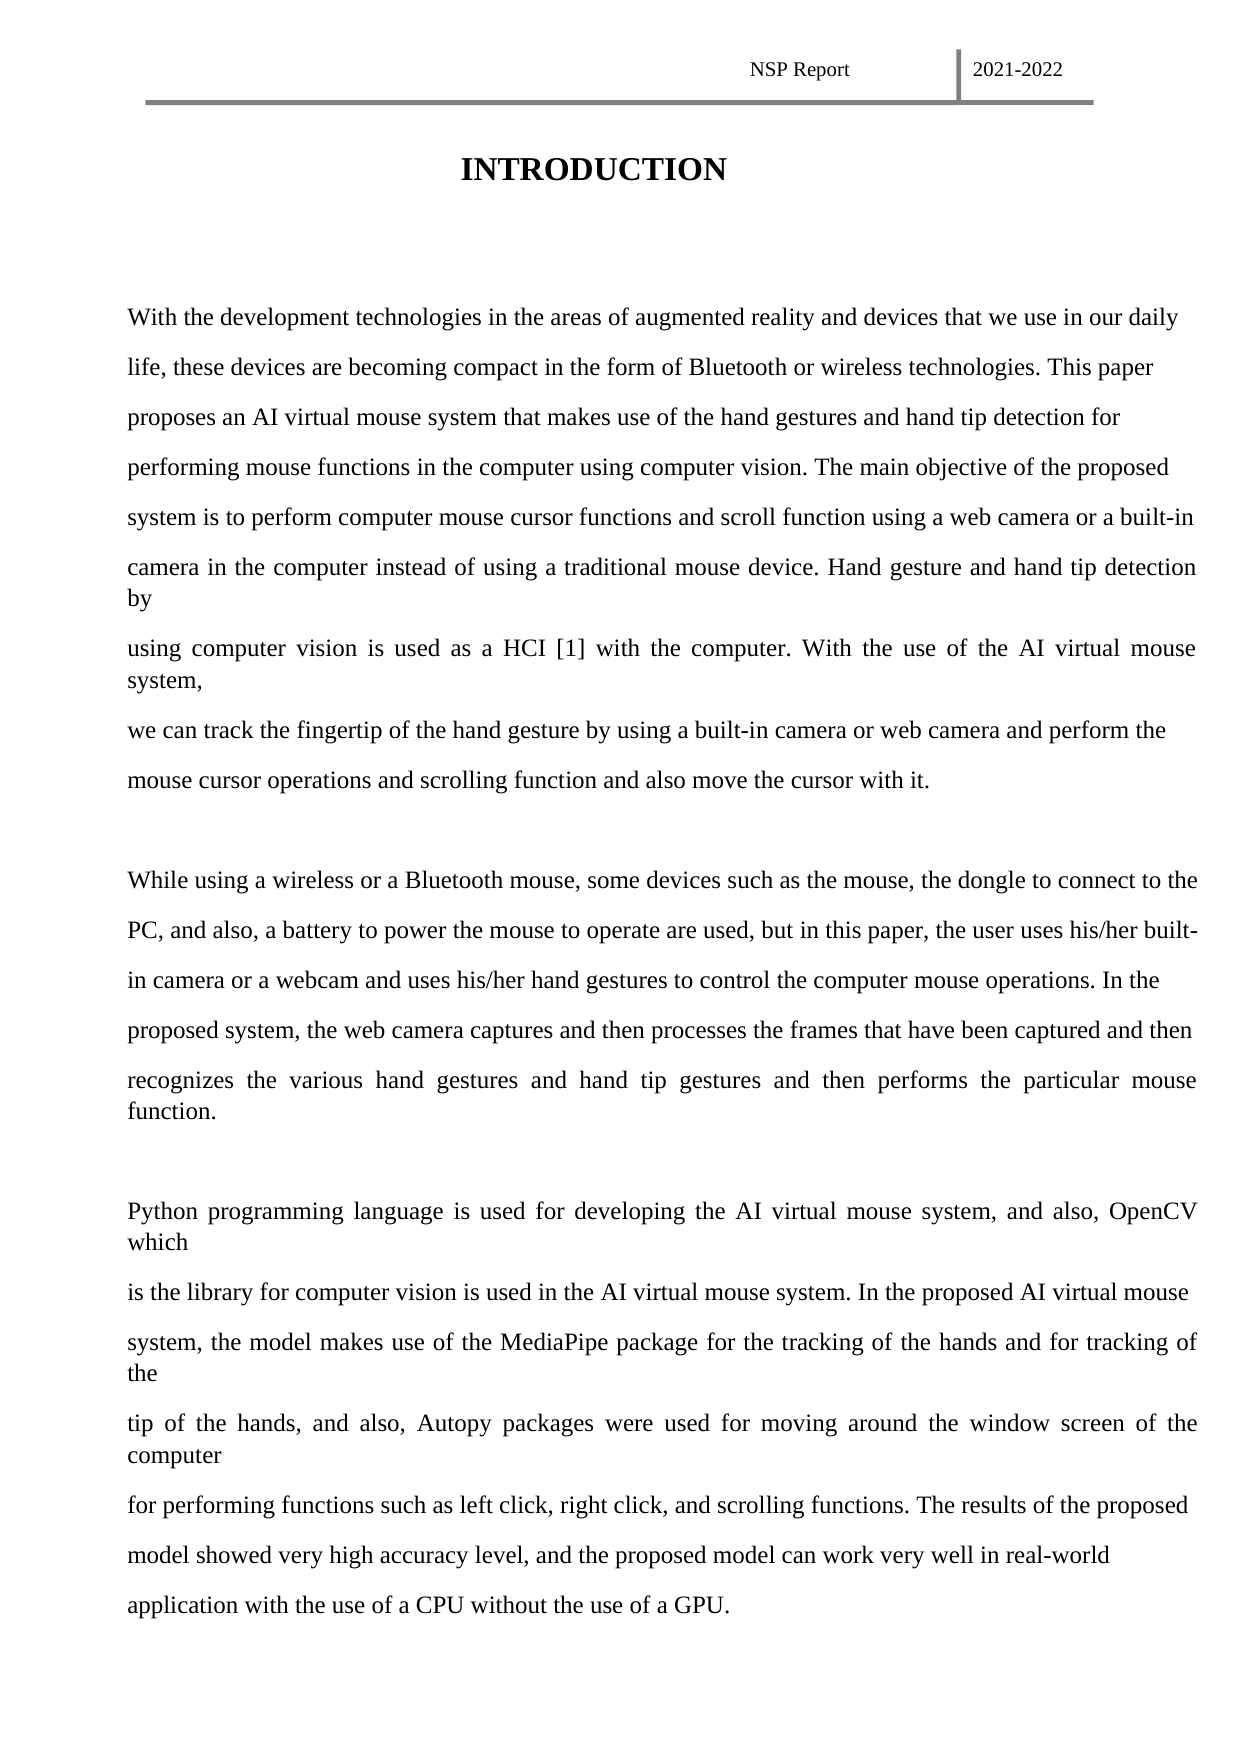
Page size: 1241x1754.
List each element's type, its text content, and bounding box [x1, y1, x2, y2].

text With the development technologies in the areas of augmented reality and devices that we use in our daily [127, 300, 1198, 331]
text recognizes the various hand gestures and hand tip gestures and then performs the particular mouse function. [127, 1062, 1198, 1125]
text is the library for computer vision is used in the AI virtual mouse system. In the proposed AI virtual mouse [127, 1275, 1198, 1306]
text using computer vision is used as a HCI [1] with the computer. With the use of the AI virtual mouse system, [127, 631, 1198, 693]
text proposed system, the web camera captures and then processes the frames that have been captured and then [127, 1012, 1198, 1043]
text PC, and also, a battery to power the mouse to operate are used, but in this paper, the user uses his/her built- [127, 912, 1198, 943]
text in camera or a webcam and uses his/her hand gestures to control the computer mouse operations. In the [127, 962, 1198, 993]
text camera in the computer instead of using a traditional mouse device. Hand gesture and hand tip detection by [127, 550, 1198, 612]
text system, the model makes use of the MediaPipe package for the tracking of the hands and for tracking of the [127, 1325, 1198, 1387]
text application with the use of a CPU without the use of a GPU. [127, 1587, 1198, 1618]
text mouse cursor operations and scrolling function and also move the cursor with it. [127, 762, 1198, 793]
text proposes an AI virtual mouse system that makes use of the hand gestures and hand tip detection for [127, 400, 1198, 431]
text life, these devices are becoming compact in the form of Bluetooth or wireless technologies. This paper [127, 350, 1198, 381]
text tip of the hands, and also, Autopy packages were used for moving around the window screen of the computer [127, 1406, 1198, 1468]
text performing mouse functions in the computer using computer vision. The main objective of the proposed [127, 450, 1198, 481]
text Python programming language is used for developing the AI virtual mouse system, and also, OpenCV which [127, 1193, 1198, 1256]
text we can track the fingertip of the hand gesture by using a built-in camera or web camera and perform the [127, 712, 1198, 743]
text system is to perform computer mouse cursor functions and scroll function using a web camera or a built-in [127, 500, 1198, 531]
text model showed very high accuracy level, and the proposed model can work very well in real-world [127, 1537, 1198, 1568]
text INTRODUCTION [127, 150, 1198, 188]
text While using a wireless or a Bluetooth mouse, some devices such as the mouse, the dongle to connect to the [127, 862, 1198, 893]
text for performing functions such as left click, right click, and scrolling functions. The results of the proposed [127, 1487, 1198, 1518]
